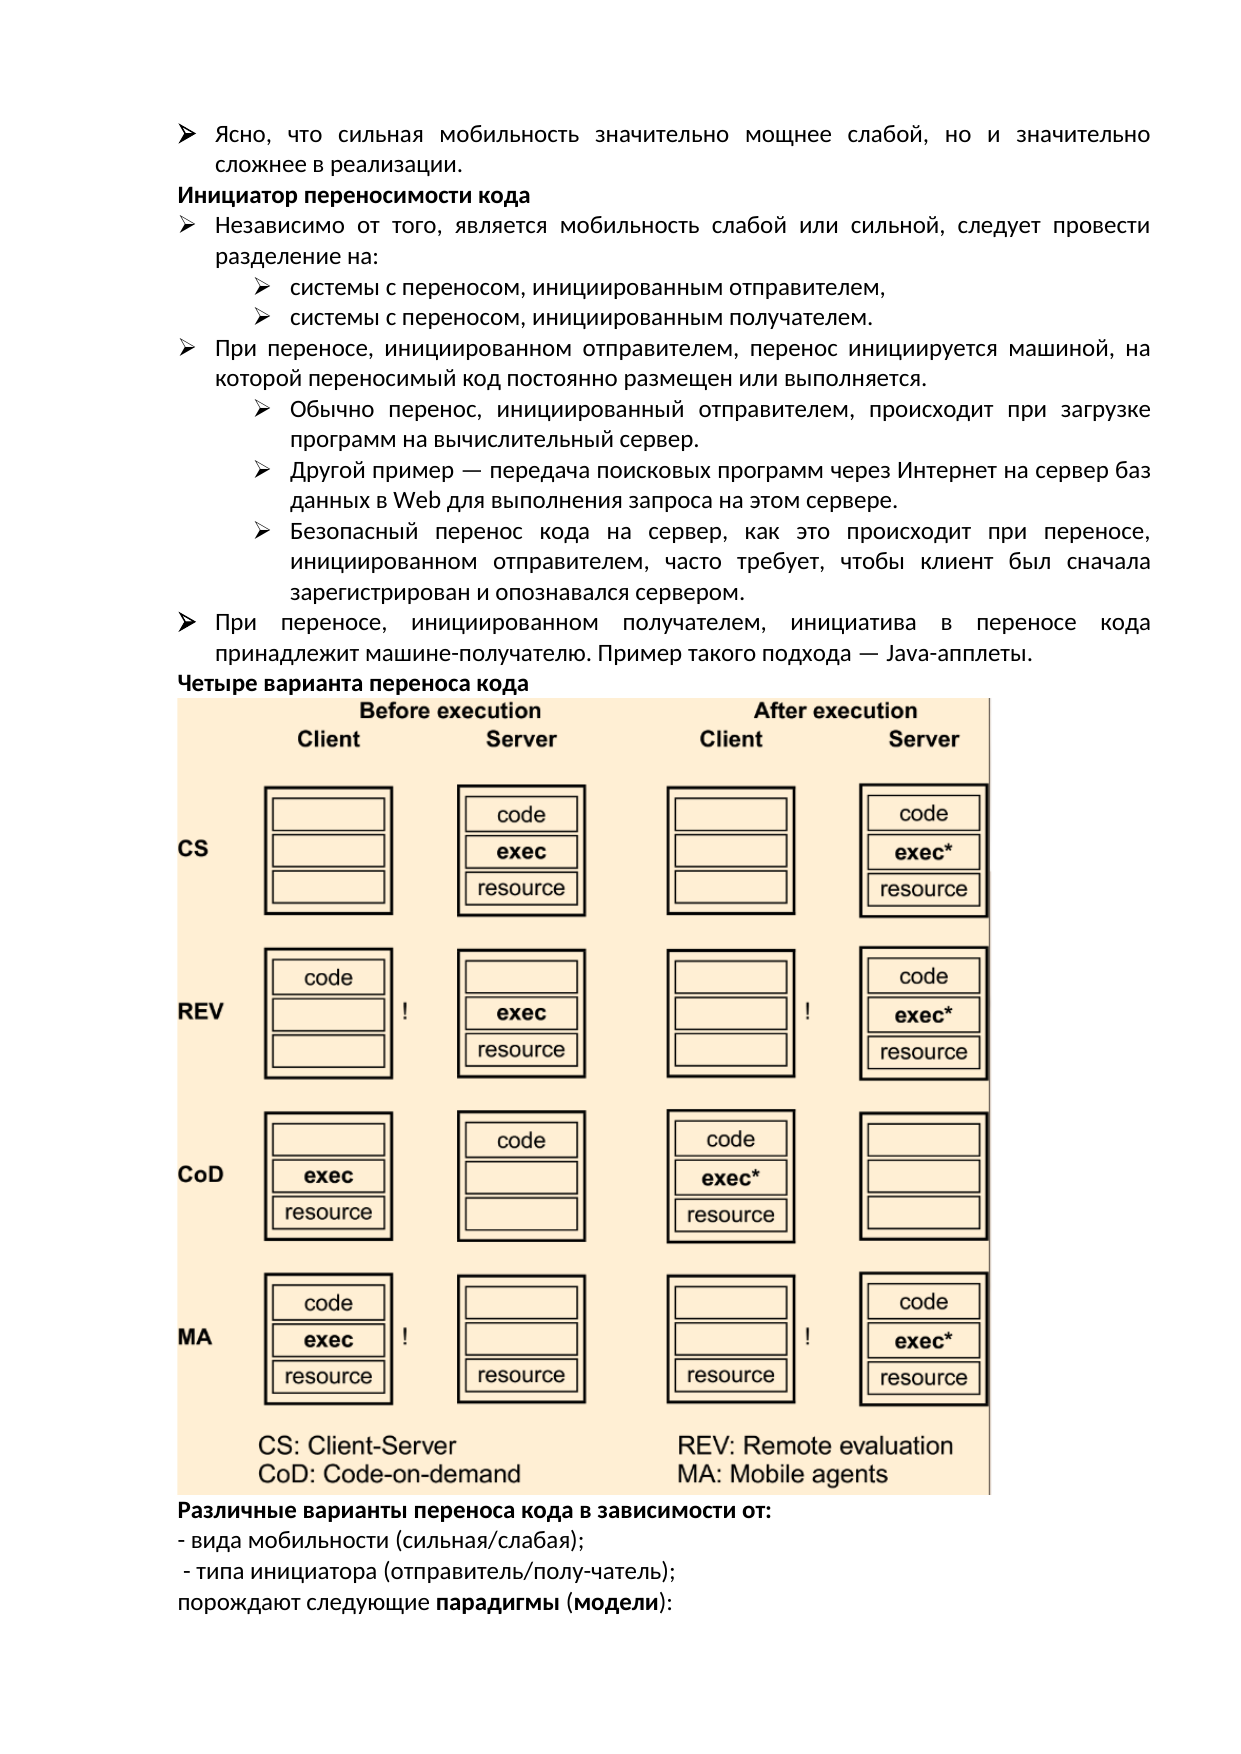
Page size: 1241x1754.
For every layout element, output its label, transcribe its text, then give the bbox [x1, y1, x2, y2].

text Различные варианты переноса кода в зависимости от: [177, 1494, 1152, 1525]
list Другой пример — передача поисковых программ через Интернет на сервер баз данных в Web для выполнения запроса на этом сервере. [252, 454, 1152, 515]
text - вида мобильности (сильная/слабая); [177, 1525, 1152, 1555]
text порождают следующие парадигмы (модели): [177, 1586, 1152, 1616]
list Ясно, что сильная мобильность значительно мощнее слабой, но и значительно сложнее в реализации. [177, 118, 1152, 179]
text Четыре варианта переноса кода [177, 667, 1152, 698]
list системы с переносом, инициированным получателем. [252, 301, 1152, 332]
list Обычно перенос, инициированный отправителем, происходит при загрузке программ на вычислительный сервер. [252, 393, 1152, 454]
text - типа инициатора (отправитель/полу-чатель); [177, 1555, 1152, 1586]
text Инициатор переносимости кода [177, 179, 1152, 210]
list При переносе, инициированном отправителем, перенос инициируется машиной, на которой переносимый код постоянно размещен или выполняется. [177, 332, 1152, 393]
list Безопасный перенос кода на сервер, как это происходит при переносе, инициированном отправителем, часто требует, чтобы клиент был сначала зарегистрирован и опознавался сервером. [252, 515, 1152, 606]
list При переносе, инициированном получателем, инициатива в переносе кода принадлежит машине-получателю. Пример такого подхода — Java-апплеты. [177, 606, 1152, 667]
picture [177, 698, 992, 1495]
list Независимо от того, является мобильность слабой или сильной, следует провести разделение на: [177, 210, 1152, 271]
list системы с переносом, инициированным отправителем, [252, 271, 1152, 301]
